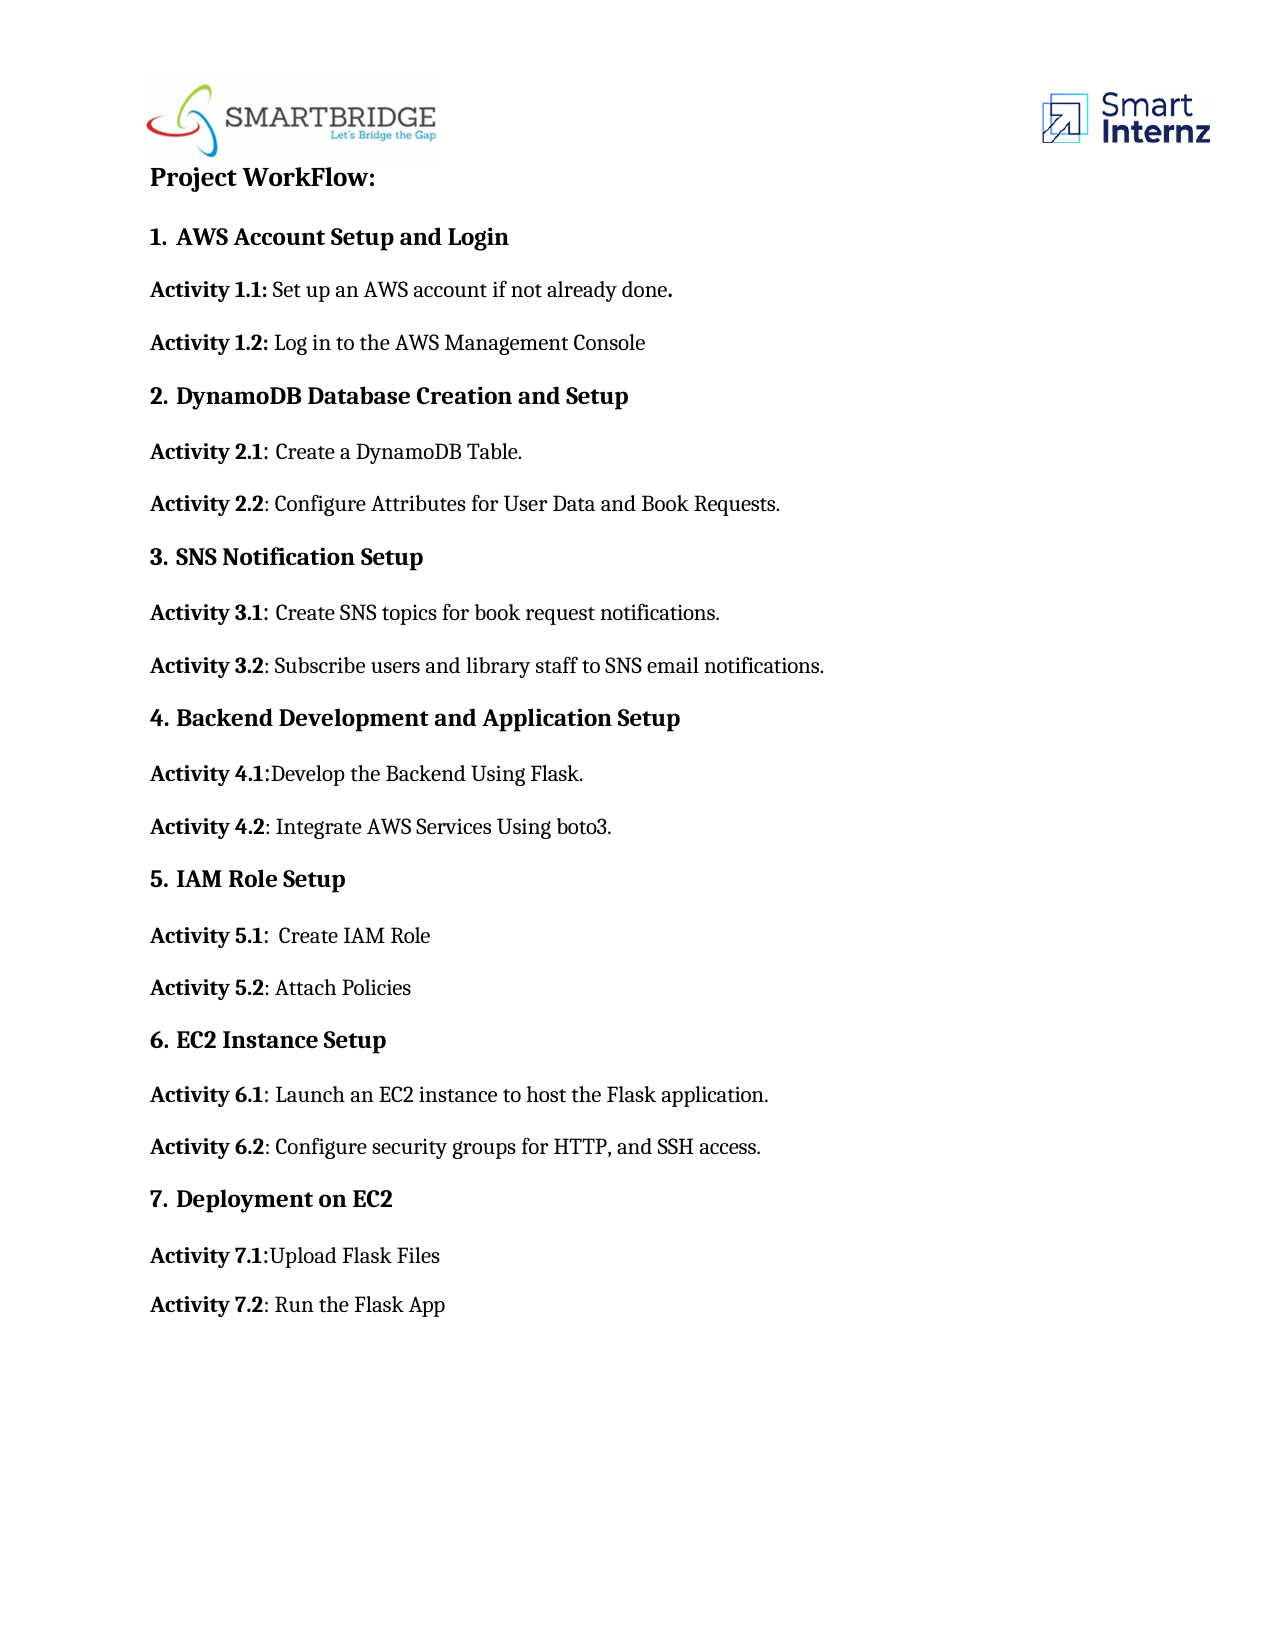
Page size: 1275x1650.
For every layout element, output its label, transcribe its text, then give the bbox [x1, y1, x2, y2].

text Activity 4.1:Develop the Backend Using Flask. [150, 757, 1275, 789]
list Deployment on EC2 Activity 7.1:Upload Flask Files Activity 7.2: Run the Flask App [150, 1185, 456, 1318]
subtitle DynamoDB Database Creation and Setup [150, 382, 1275, 410]
text Activity 2.2: Configure Attributes for User Data and Book Requests. [150, 491, 1275, 517]
subtitle Backend Development and Application Setup [150, 704, 1275, 732]
picture [143, 78, 439, 161]
picture [1037, 92, 1214, 143]
text Activity 2.1: Create a DynamoDB Table. [150, 435, 1275, 466]
subtitle Project WorkFlow: [150, 162, 1275, 194]
text Activity 3.2: Subscribe users and library staff to SNS email notifications. [150, 652, 1275, 679]
text Activity 4.2: Integrate AWS Services Using boto3. [150, 814, 1275, 840]
subtitle AWS Account Setup and Login [150, 223, 1275, 252]
text Activity 5.2: Attach Policies [150, 975, 1275, 1001]
subtitle IAM Role Setup [150, 865, 1275, 894]
subtitle EC2 Instance Setup [150, 1026, 1275, 1055]
text Activity 1.1: Set up an AWS account if not already done. Activity 1.2: Log in to the AWS Management Console [150, 277, 695, 356]
text Activity 5.1: Create IAM Role [150, 919, 1275, 950]
text Activity 6.2: Configure security groups for HTTP, and SSH access. [150, 1134, 1275, 1160]
text Activity 3.1: Create SNS topics for book request notifications. [150, 596, 1275, 627]
subtitle SNS Notification Setup [150, 542, 1275, 571]
text Activity 6.1: Launch an EC2 instance to host the Flask application. [150, 1080, 1275, 1109]
